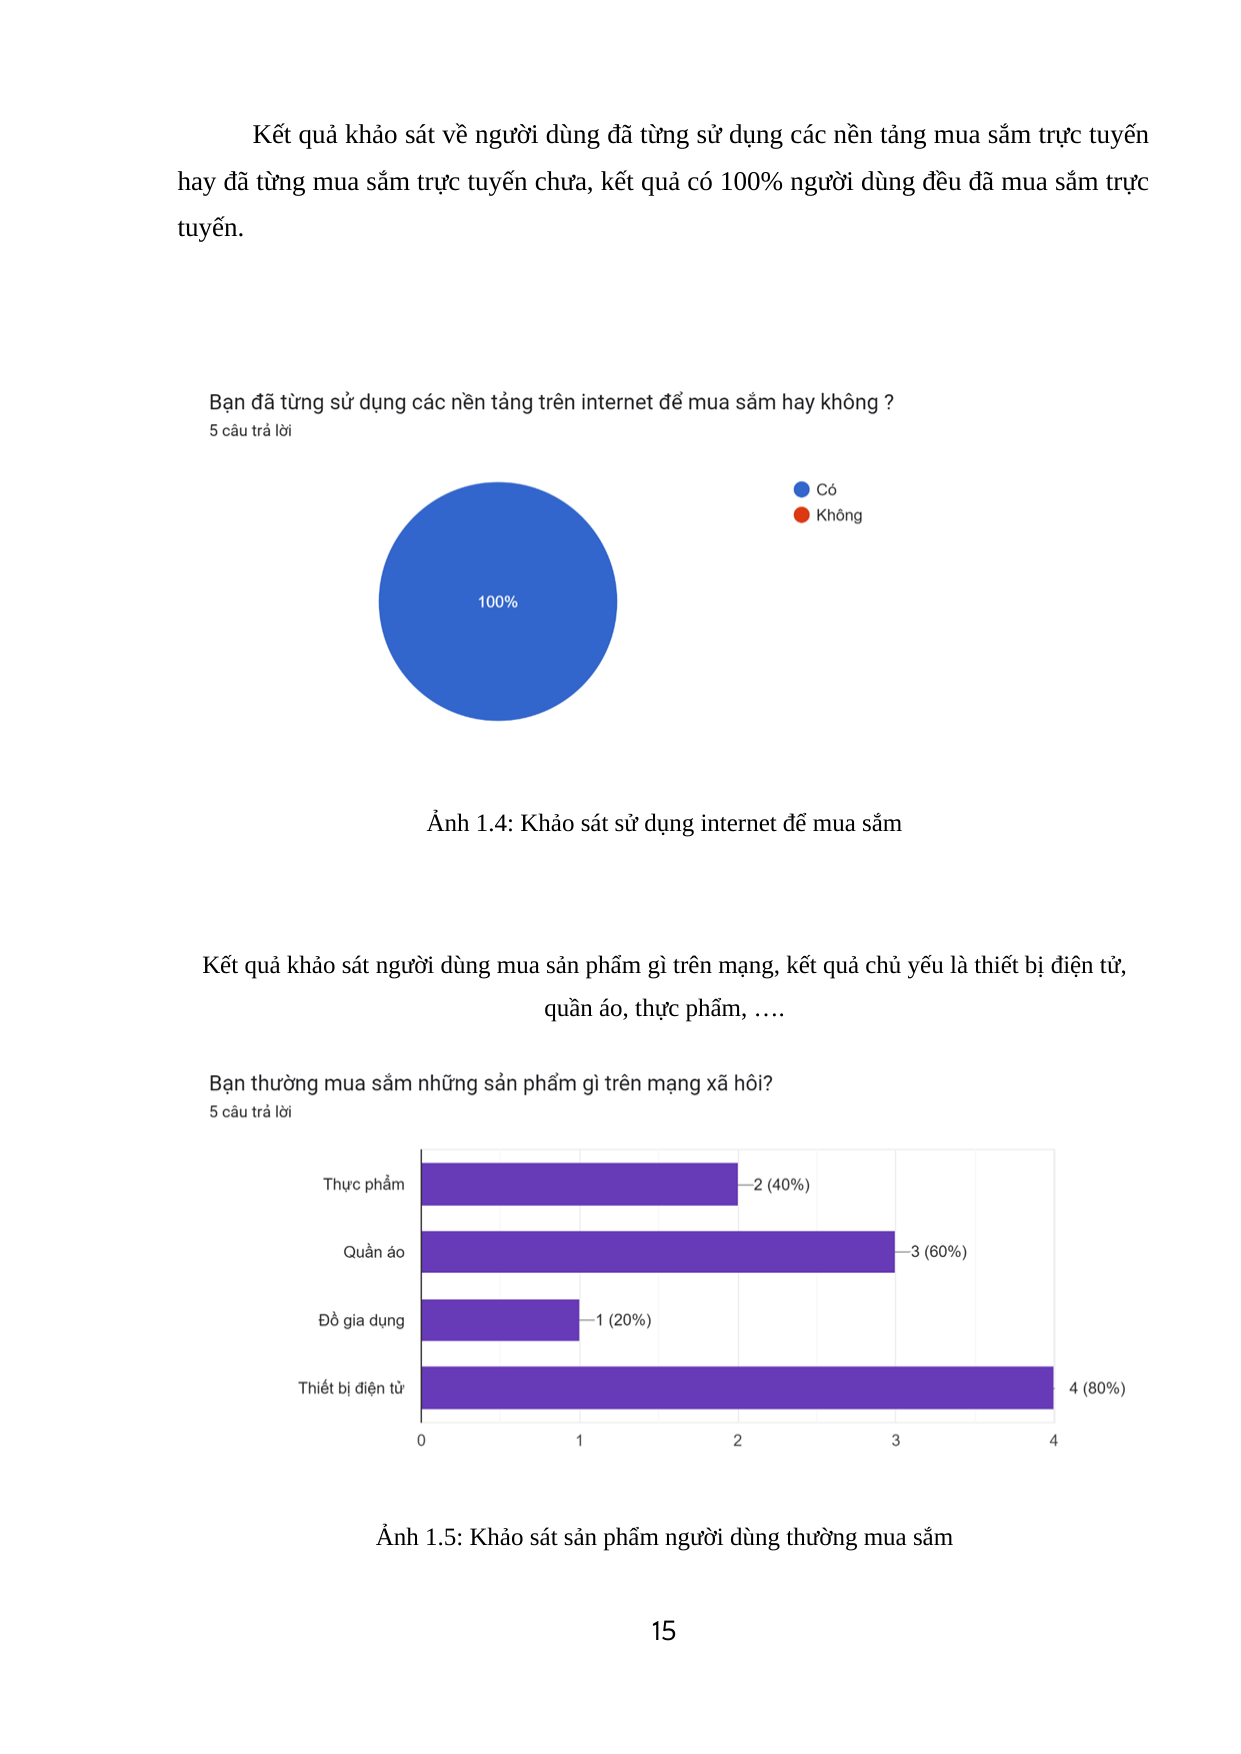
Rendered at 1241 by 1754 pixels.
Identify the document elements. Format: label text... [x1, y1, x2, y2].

picture [177, 1037, 1152, 1503]
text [177, 1503, 1152, 1551]
text Ảnh 1.4: Khảo sát sử dụng internet để mua sắm [177, 808, 1152, 837]
picture [177, 356, 1152, 767]
text Kết quả khảo sát về người dùng đã từng sử dụng các nền tảng mua sắm trực tuyến hay đã từng mua sắm trực tuyến chưa, kết quả có 100% người dùng đều đã mua sắm trực tuyến. [177, 118, 1152, 243]
